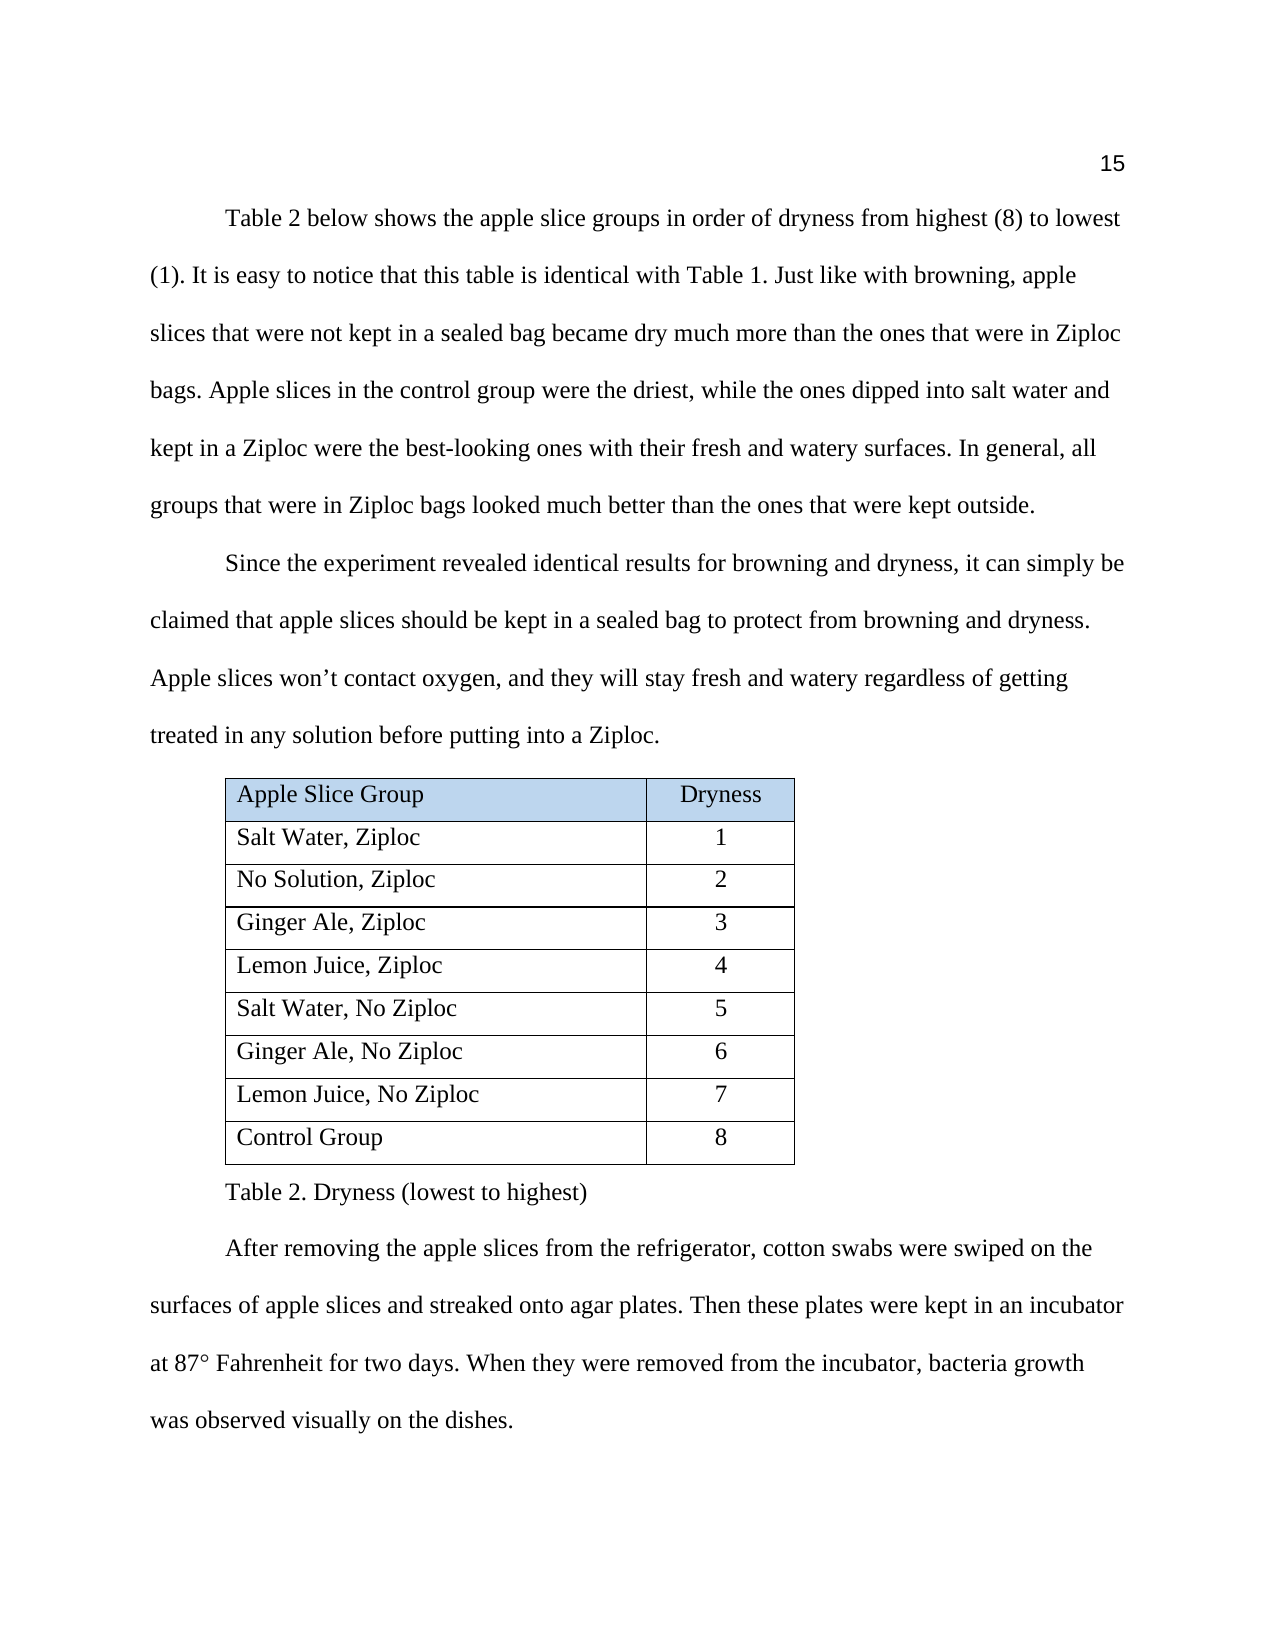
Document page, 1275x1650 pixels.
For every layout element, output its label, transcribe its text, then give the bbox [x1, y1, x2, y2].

table_cell 7 [647, 1079, 794, 1121]
table_cell Control Group [226, 1122, 646, 1164]
table_cell No Solution, Ziploc [226, 865, 646, 906]
table_cell Salt Water, No Ziploc [226, 993, 646, 1035]
text Since the experiment revealed identical results for browning and dryness, it can simply be claimed that apple slices should be kept in a sealed bag to protect from browning and dryness. Apple slices won’t contact oxygen, and they will stay fresh and watery regardless of getting treated in any solution before putting into a Ziploc. [150, 548, 1125, 749]
table_cell 8 [647, 1122, 794, 1164]
table_cell Salt Water, Ziploc [226, 822, 646, 863]
text Table 2 below shows the apple slice groups in order of dryness from highest (8) to lowest (1). It is easy to notice that this table is identical with Table 1. Just like with browning, apple slices that were not kept in a sealed bag became dry much more than the ones that were in Ziploc bags. Apple slices in the control group were the driest, while the ones dipped into salt water and kept in a Ziploc were the best-looking ones with their fresh and watery surfaces. In general, all groups that were in Ziploc bags looked much better than the ones that were kept outside. [150, 203, 1125, 519]
table_cell Ginger Ale, No Ziploc [226, 1036, 646, 1078]
table_cell 1 [647, 822, 794, 863]
table_cell Lemon Juice, Ziploc [226, 950, 646, 992]
table_header Dryness [647, 779, 794, 821]
text Table 2. Dryness (lowest to highest) [225, 1177, 1125, 1206]
table_cell Ginger Ale, Ziploc [226, 908, 646, 949]
table_header Apple Slice Group [226, 779, 646, 821]
table_cell 2 [647, 865, 794, 906]
table_cell 4 [647, 950, 794, 992]
table_cell 6 [647, 1036, 794, 1078]
table_cell 3 [647, 908, 794, 949]
table_cell 5 [647, 993, 794, 1035]
text After removing the apple slices from the refrigerator, cotton swabs were swiped on the surfaces of apple slices and streaked onto agar plates. Then these plates were kept in an incubator at 87° Fahrenheit for two days. When they were removed from the incubator, bacteria growth was observed visually on the dishes. [150, 1233, 1125, 1434]
table_cell Lemon Juice, No Ziploc [226, 1079, 646, 1121]
